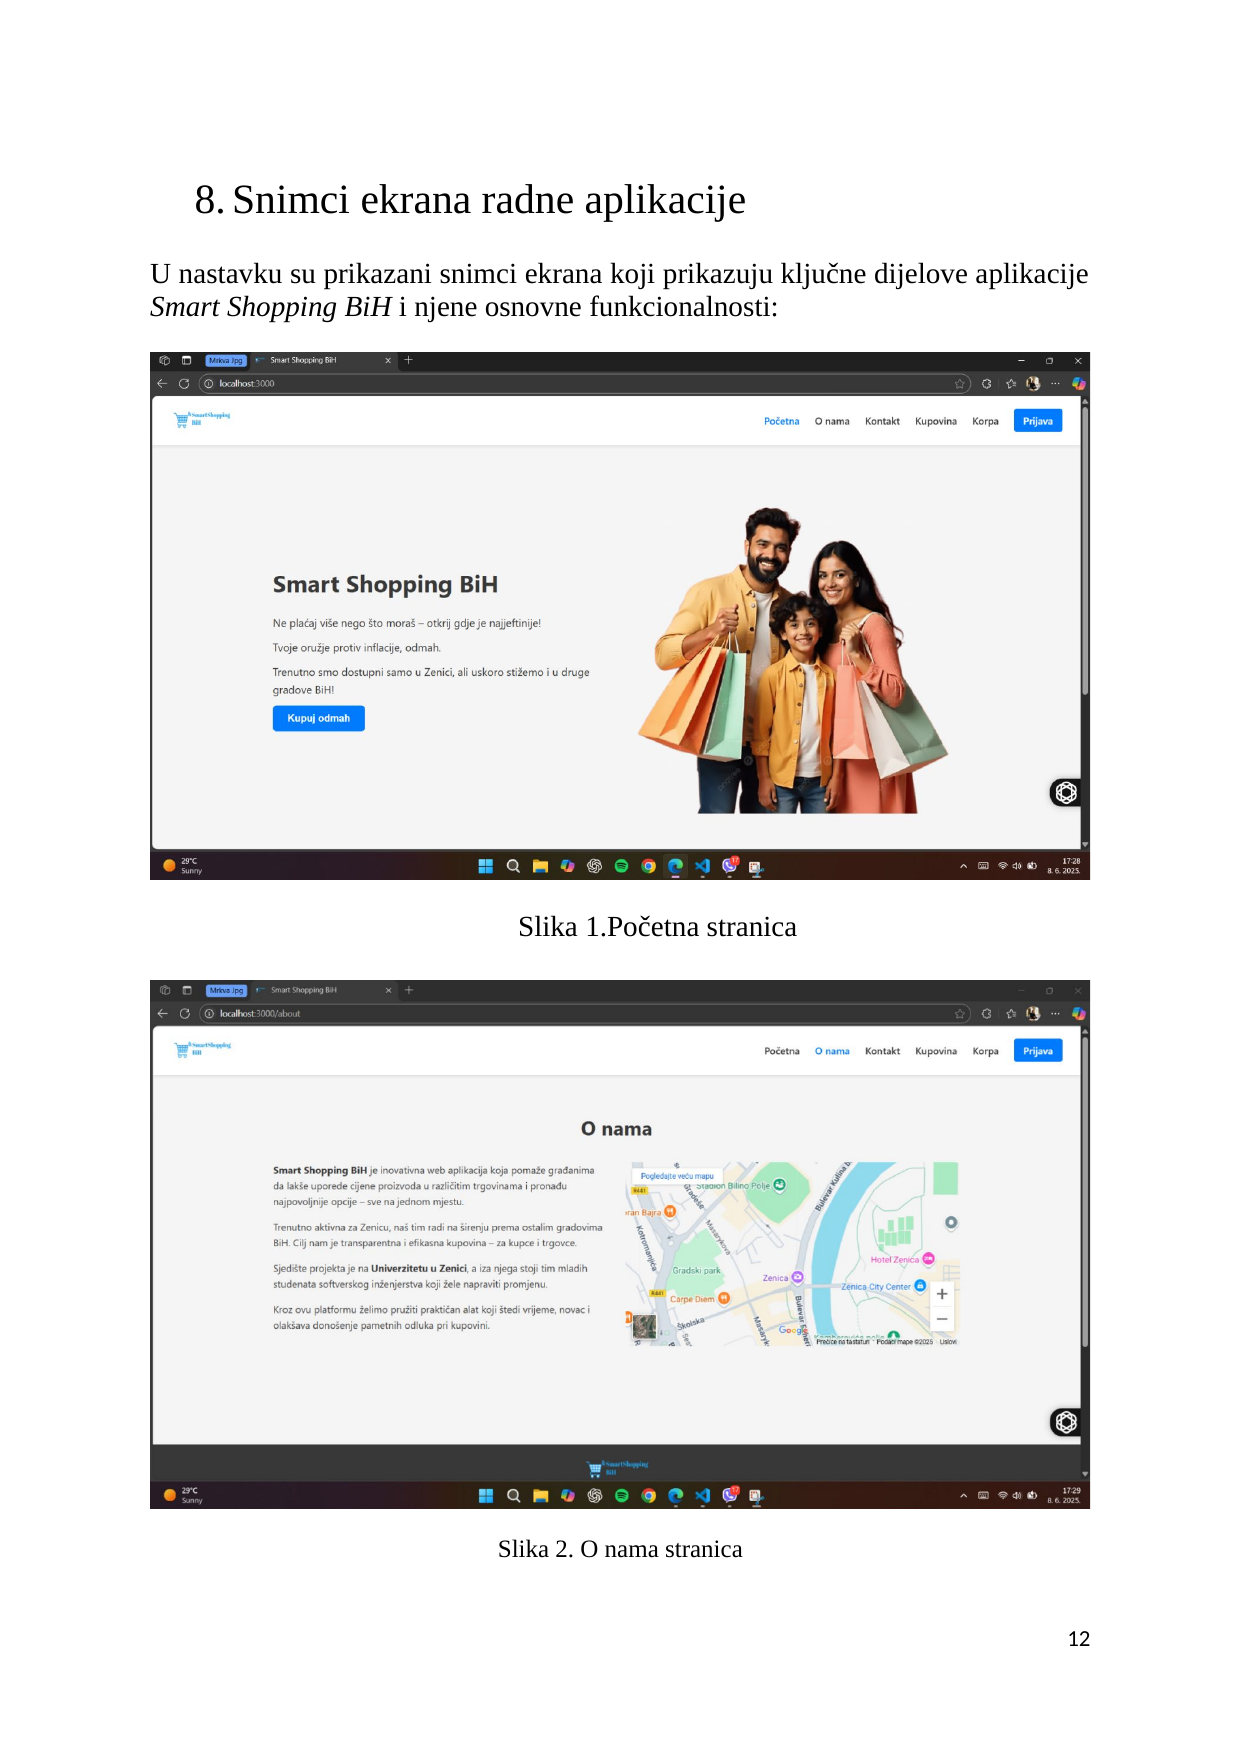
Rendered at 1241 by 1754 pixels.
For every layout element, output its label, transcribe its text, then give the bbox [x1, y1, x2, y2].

text Slika 2. O nama stranica [150, 1534, 1090, 1563]
picture [150, 980, 1091, 1509]
subtitle Snimci ekrana radne aplikacije [194, 175, 1090, 223]
list Slika 1.Početna stranica [225, 909, 1090, 942]
picture [150, 352, 1091, 880]
text U nastavku su prikazani snimci ekrana koji prikazuju ključne dijelove aplikacije Smart Shopping BiH i njene osnovne funkcionalnosti: [150, 256, 1090, 323]
